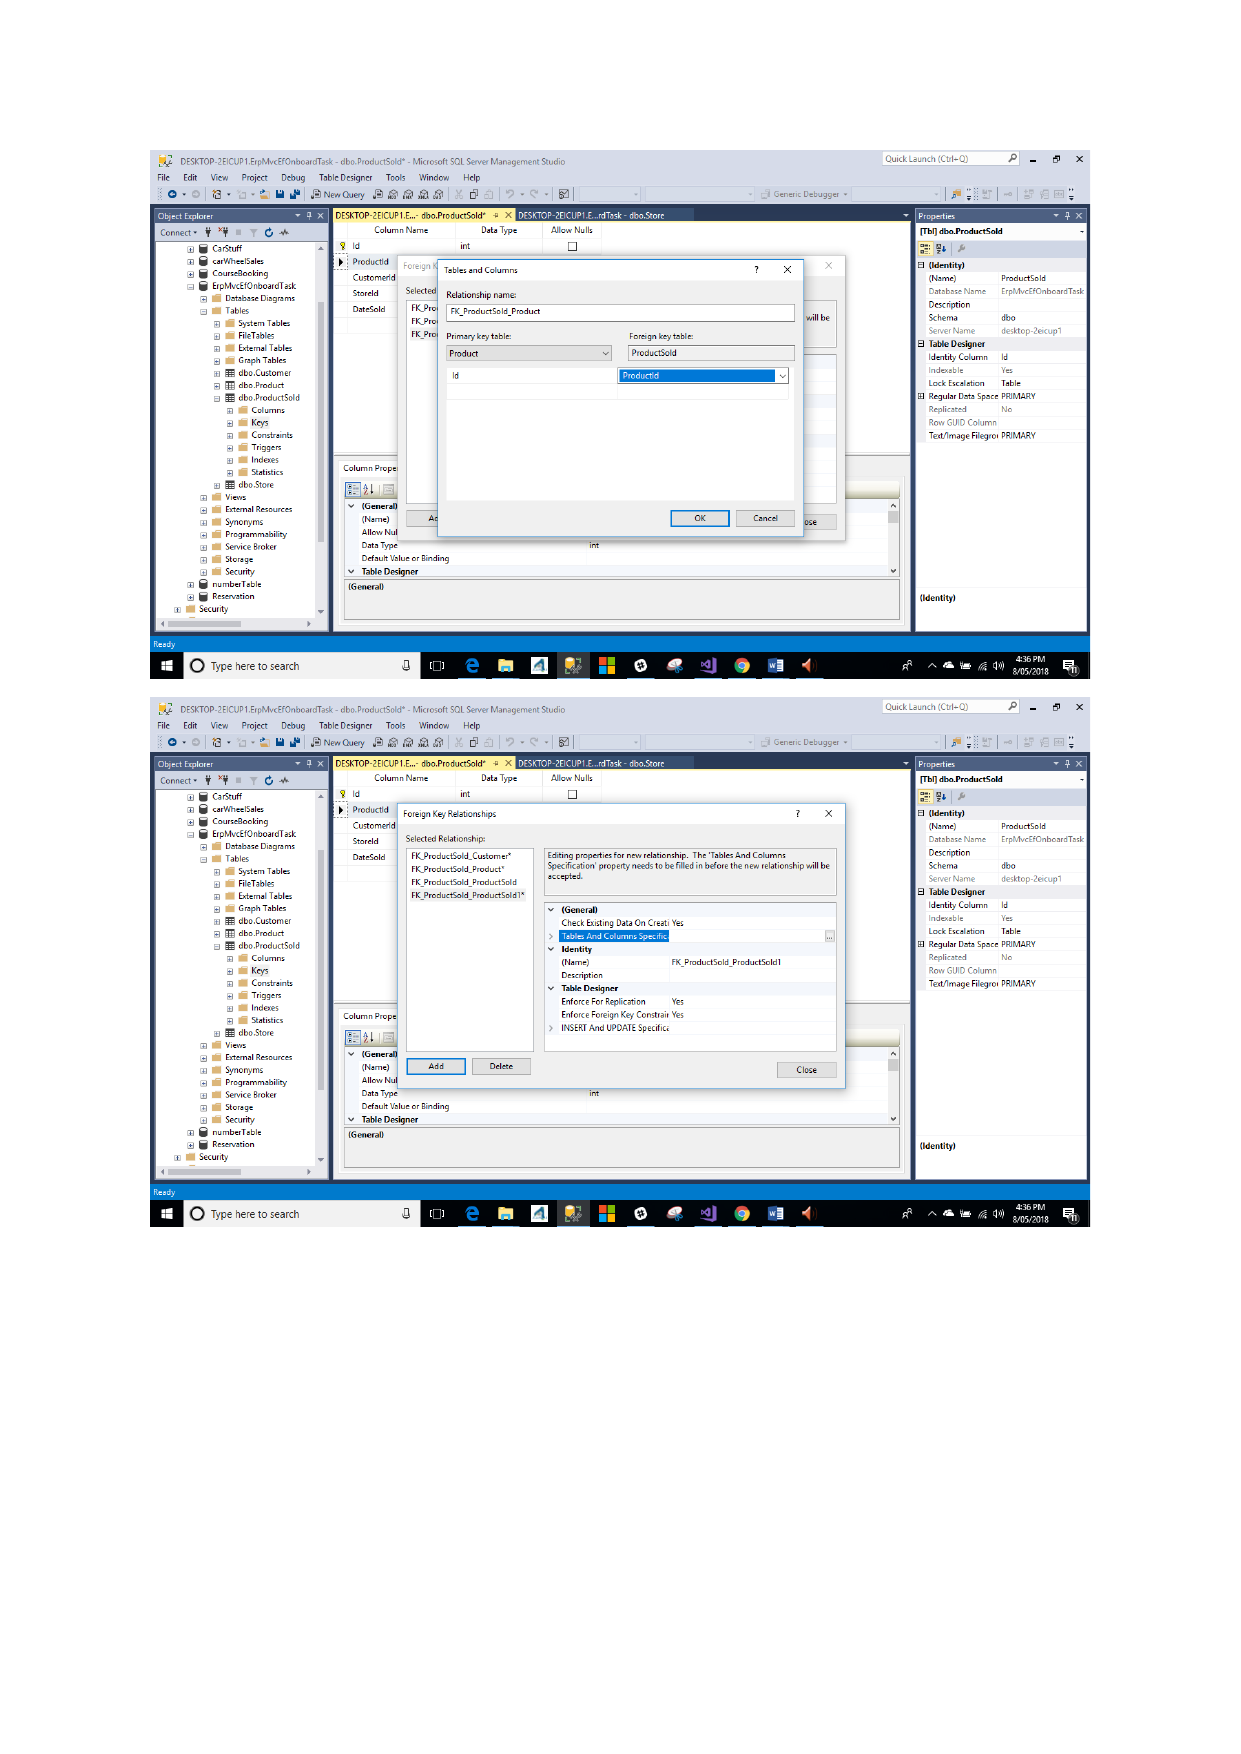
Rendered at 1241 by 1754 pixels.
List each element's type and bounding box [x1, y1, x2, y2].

picture [150, 150, 1091, 679]
picture [150, 697, 1091, 1227]
